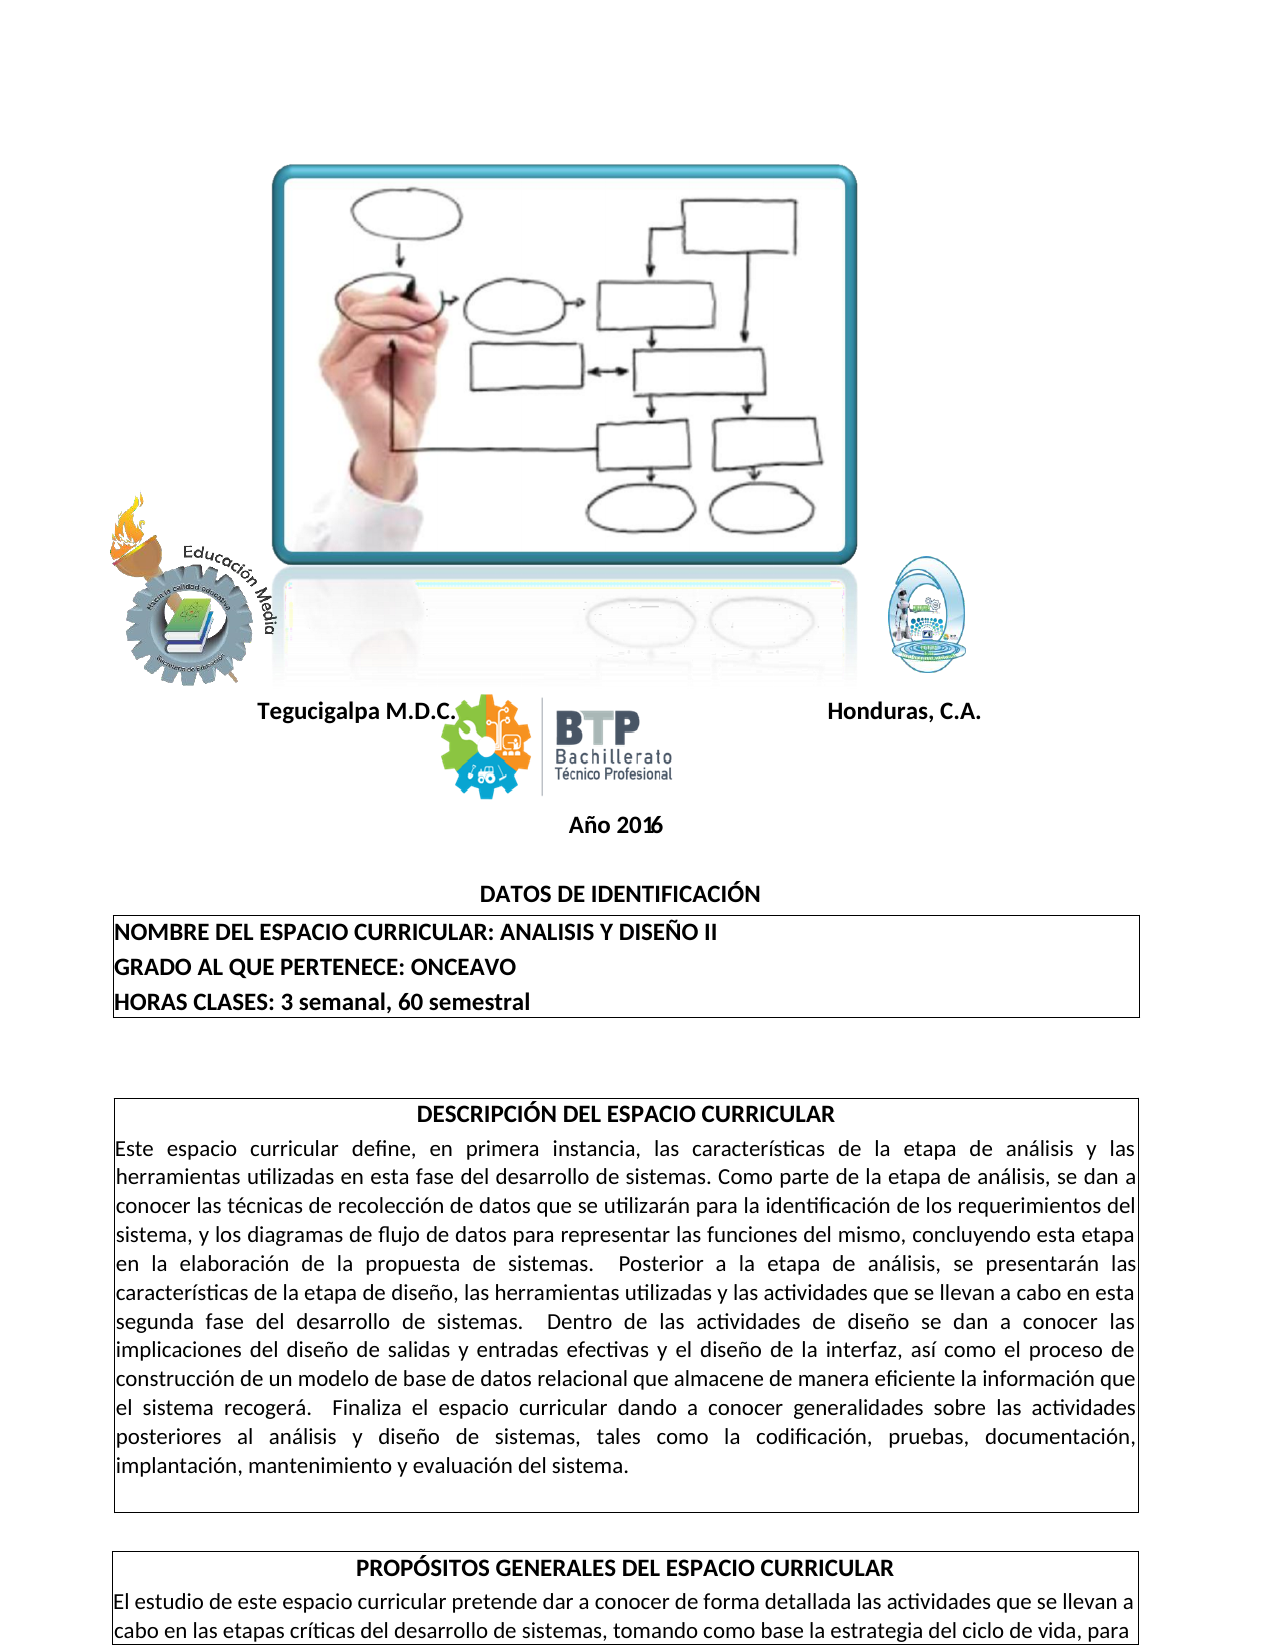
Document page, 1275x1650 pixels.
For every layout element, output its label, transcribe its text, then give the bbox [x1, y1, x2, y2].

text Este espacio curricular define, en primera instancia, las características de la etapa de análisis y las herramientas utilizadas en esta fase del desarrollo de sistemas. Como parte de la etapa de análisis, se dan a conocer las técnicas de recolección de datos que se utilizarán para la identificación de los requerimientos del sistema, y los diagramas de flujo de datos para representar las funciones del mismo, concluyendo esta etapa en la elaboración de la propuesta de sistemas. Posterior a la etapa de análisis, se presentarán las características de la etapa de diseño, las herramientas utilizadas y las actividades que se llevan a cabo en esta segunda fase del desarrollo de sistemas. Dentro de las actividades de diseño se dan a conocer las implicaciones del diseño de salidas y entradas efectivas y el diseño de la interfaz, así como el proceso de construcción de un modelo de base de datos relacional que almacene de manera eficiente la información que el sistema recogerá. Finaliza el espacio curricular dando a conocer generalidades sobre las actividades posteriores al análisis y diseño de sistemas, tales como la codificación, pruebas, documentación, implantación, mantenimiento y evaluación del sistema. [115, 1133, 1138, 1479]
picture [110, 163, 858, 819]
picture [419, 705, 426, 716]
picture [888, 556, 966, 673]
text HORAS CLASES: 3 semanal, 60 semestral [114, 985, 1139, 1017]
text NOMBRE DEL ESPACIO CURRICULAR: ANALISIS Y DISEÑO II [114, 916, 1139, 946]
text PROPÓSITOS GENERALES DEL ESPACIO CURRICULAR [113, 1552, 1138, 1582]
text GRADO AL QUE PERTENECE: ONCEAVO [114, 950, 1139, 982]
text DESCRIPCIÓN DEL ESPACIO CURRICULAR [115, 1099, 1138, 1129]
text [113, 1586, 1138, 1644]
subtitle DATOS DE IDENTIFICACIÓN [101, 879, 1139, 909]
